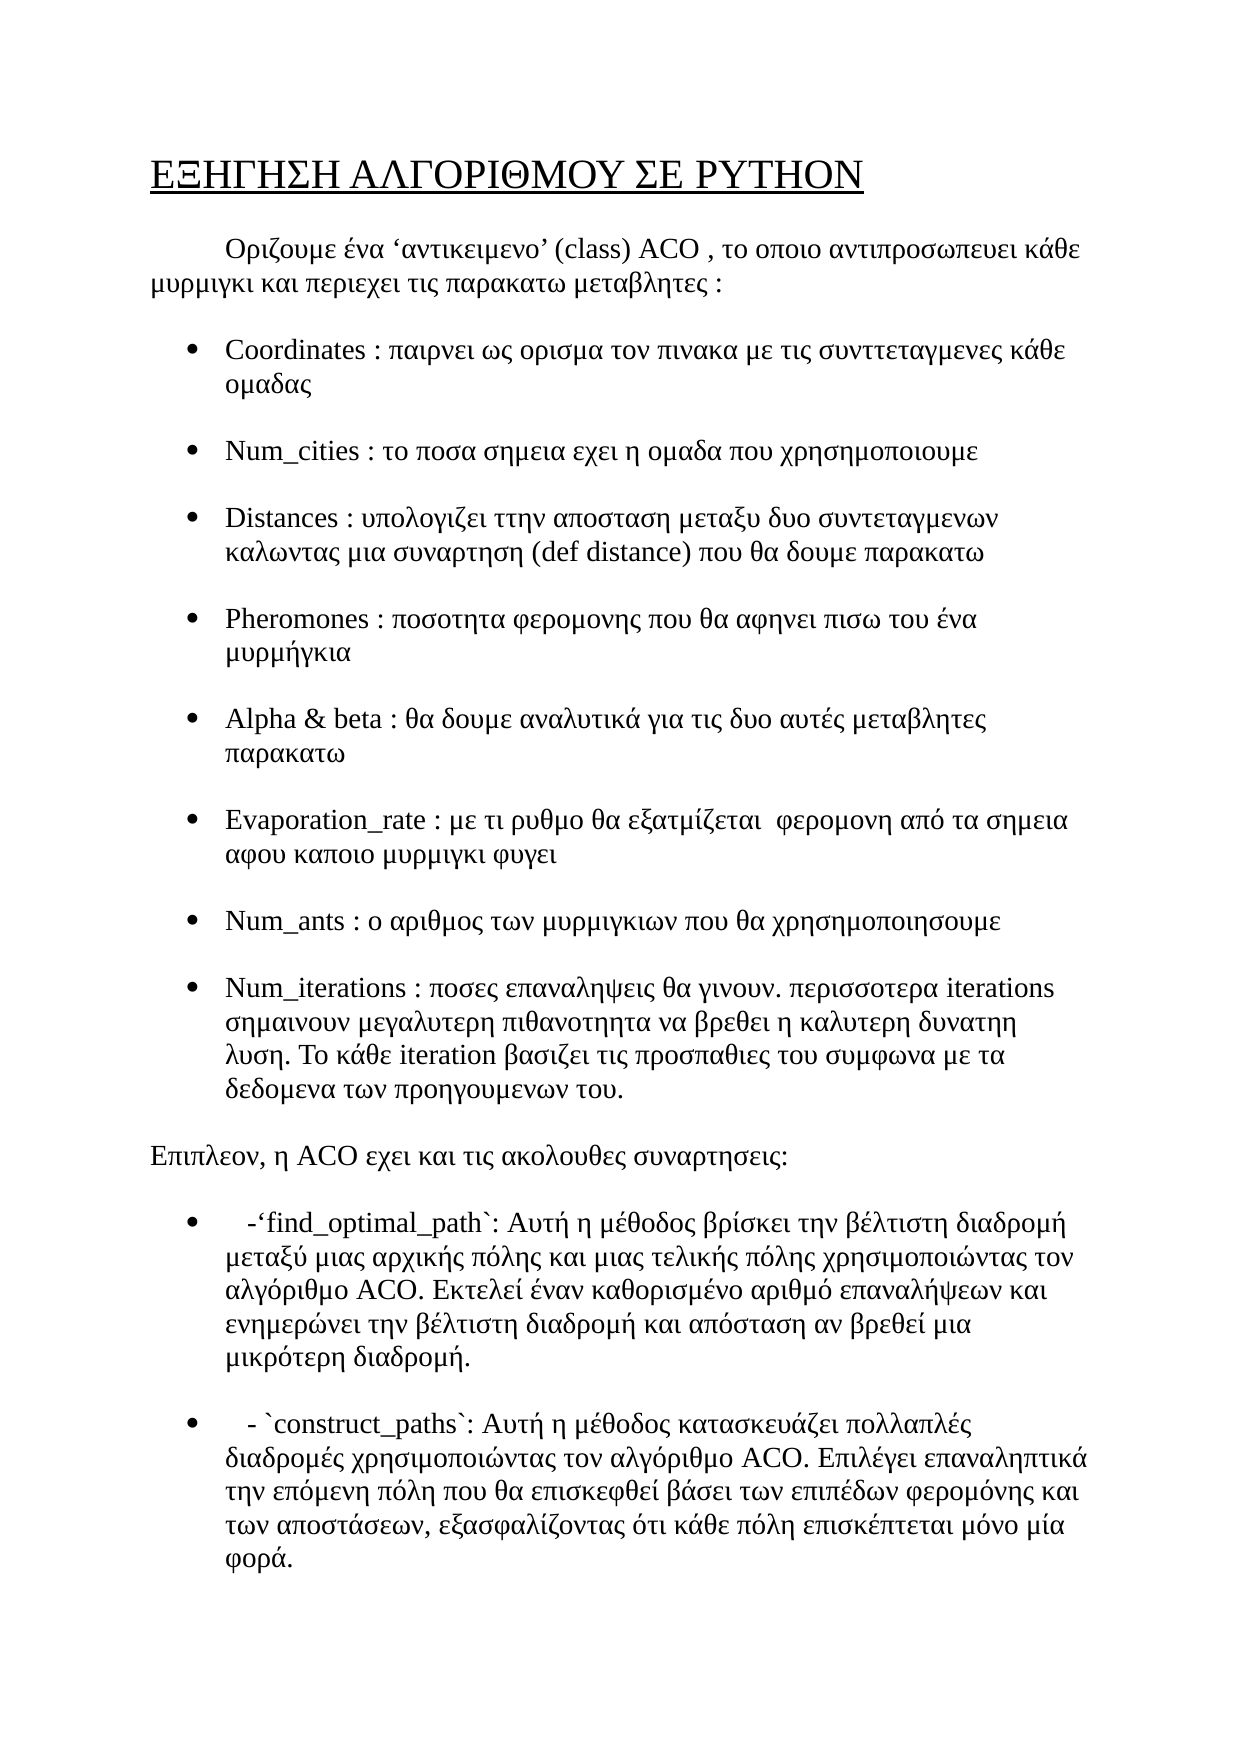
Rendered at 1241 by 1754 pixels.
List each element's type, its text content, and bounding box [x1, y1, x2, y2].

list Evaporation_rate : με τι ρυθμο θα εξατμίζεται φερομονη από τα σημεια αφου καποιο μυρμιγκι φυγει [187, 802, 1090, 869]
text Επιπλεον, η ACO εχει και τις ακολουθες συναρτησεις: [150, 1138, 1090, 1171]
list Alpha & beta : θα δουμε αναλυτικά για τις δυο αυτές μεταβλητες παρακατω [187, 701, 1090, 769]
list Num_cities : το ποσα σημεια εχει η ομαδα που χρησημοποιουμε [187, 433, 1090, 466]
list Num_iterations : ποσες επαναληψεις θα γινουν. περισσοτερα iterations σημαινουν μεγαλυτερη πιθανοτηητα να βρεθει η καλυτερη δυνατηη λυση. Το κάθε iteration βασιζει τις προσπαθιες του συμφωνα με τα δεδομενα των προηγουμενων του. [187, 970, 1090, 1104]
list - `construct_paths`: Αυτή η μέθοδος κατασκευάζει πολλαπλές διαδρομές χρησιμοποιώντας τον αλγόριθμο ACO. Επιλέγει επαναληπτικά την επόμενη πόλη που θα επισκεφθεί βάσει των επιπέδων φερομόνης και των αποστάσεων, εξασφαλίζοντας ότι κάθε πόλη επισκέπτεται μόνο μία φορά. [187, 1406, 1090, 1574]
list Pheromones : ποσοτητα φερομονης που θα αφηνει πισω του ένα μυρμήγκια [187, 601, 1090, 668]
list -‘find_optimal_path`: Αυτή η μέθοδος βρίσκει την βέλτιστη διαδρομή μεταξύ μιας αρχικής πόλης και μιας τελικής πόλης χρησιμοποιώντας τον αλγόριθμο ACO. Εκτελεί έναν καθορισμένο αριθμό επαναλήψεων και ενημερώνει την βέλτιστη διαδρομή και απόσταση αν βρεθεί μια μικρότερη διαδρομή. [187, 1205, 1090, 1373]
list Num_ants : ο αριθμος των μυρμιγκιων που θα χρησημοποιησουμε [187, 903, 1090, 937]
text ΕΞΗΓΗΣΗ ΑΛΓΟΡΙΘΜΟΥ ΣΕ PYTHON [150, 150, 1090, 198]
text Οριζουμε ένα ‘αντικειμενο’ (class) ACO , το οποιο αντιπροσωπευει κάθε μυρμιγκι και περιεχει τις παρακατω μεταβλητες : [150, 231, 1090, 298]
list Coordinates : παιρνει ως ορισμα τον πινακα με τις συνττεταγμενες κάθε ομαδας [187, 332, 1090, 399]
list Distances : υπολογιζει ττην αποσταση μεταξυ δυο συντεταγμενων καλωντας μια συναρτηση (def distance) που θα δουμε παρακατω [187, 500, 1090, 567]
